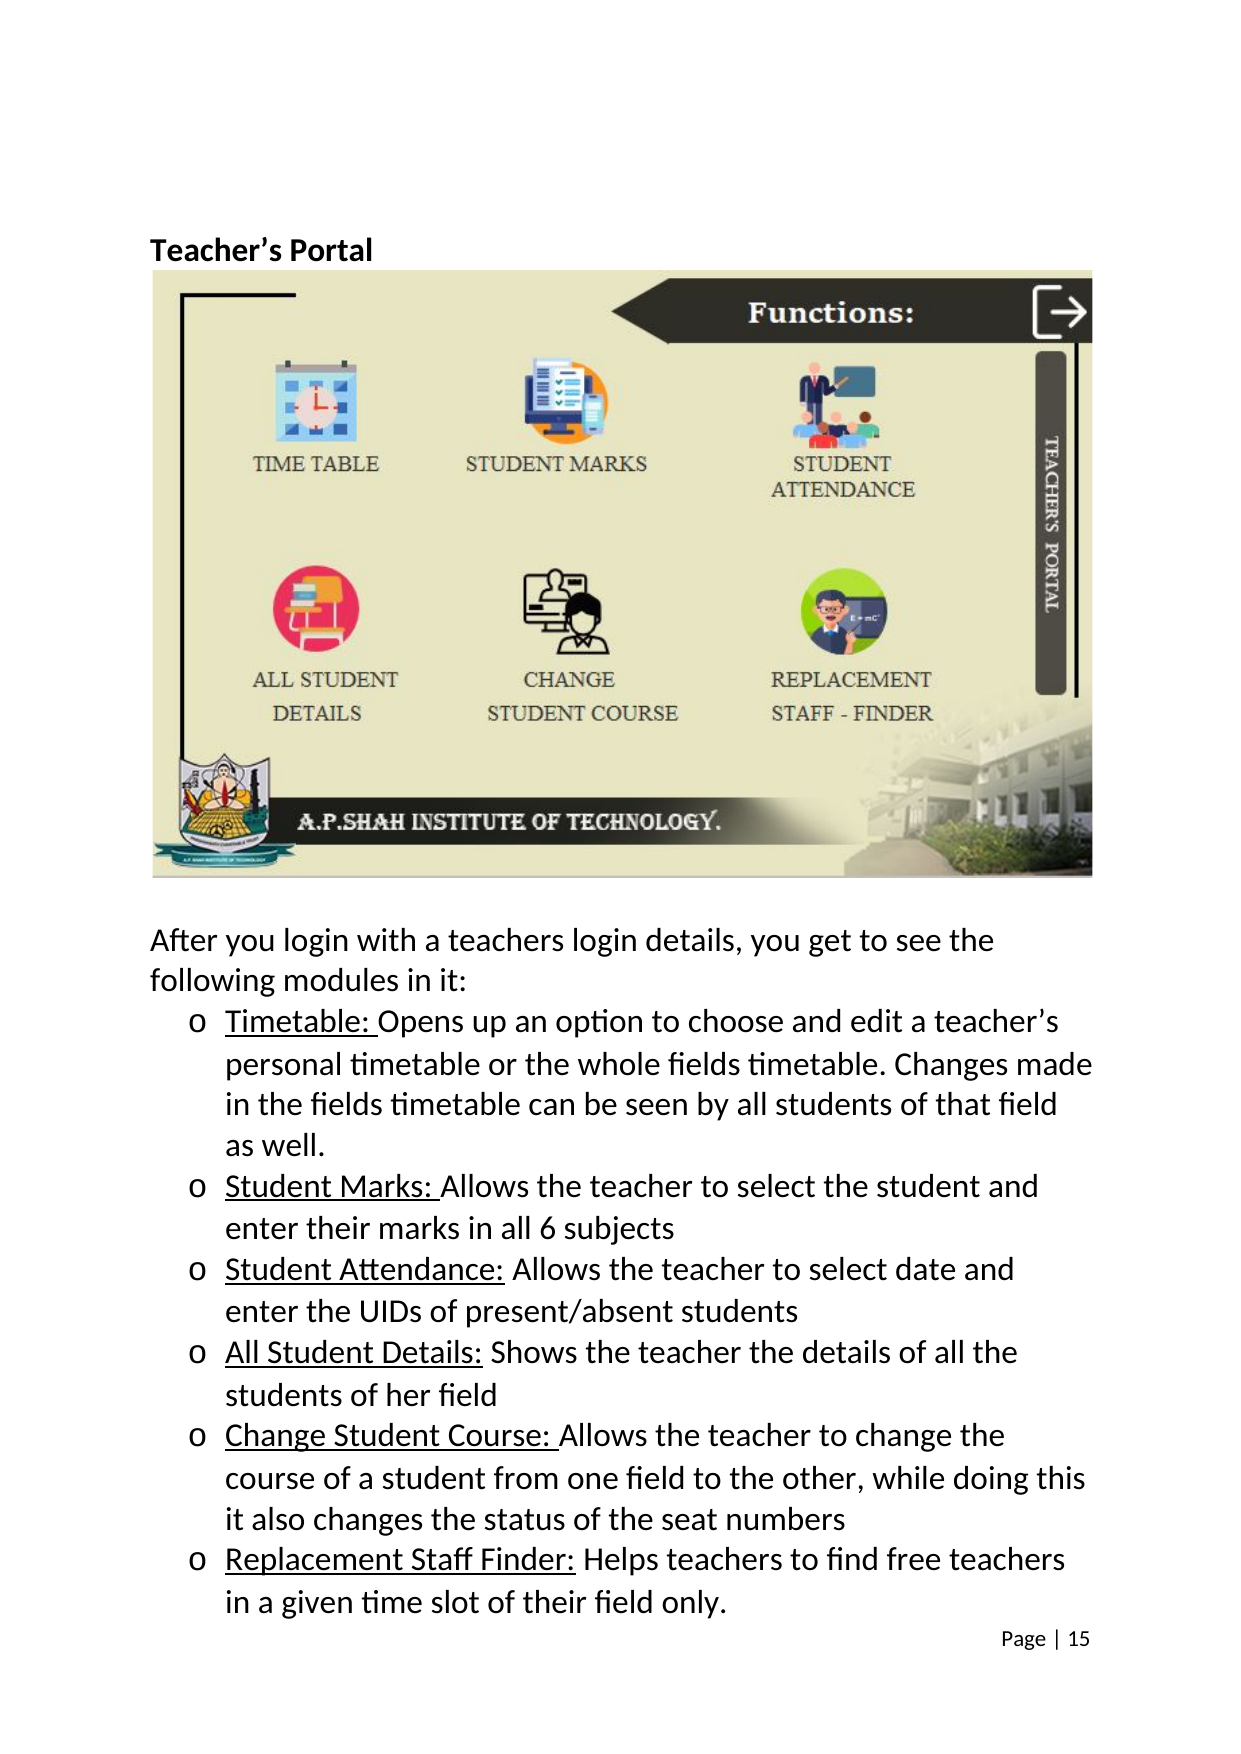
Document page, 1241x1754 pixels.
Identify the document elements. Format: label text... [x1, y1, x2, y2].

list Timetable: Opens up an option to choose and edit a teacher’s personal timetable or the whole fields timetable. Changes made in the fields timetable can be seen by all students of that field as well. [187, 1000, 1095, 1165]
list Change Student Course: Allows the teacher to change the course of a student from one field to the other, while doing this it also changes the status of the seat numbers [187, 1414, 1095, 1538]
list Student Attendance: Allows the teacher to select date and enter the UIDs of present/absent students [187, 1248, 1095, 1331]
text After you login with a teachers login details, you get to see the following modules in it: [150, 918, 1095, 1000]
list Student Marks: Allows the teacher to select the student and enter their marks in all 6 subjects [187, 1165, 1095, 1248]
picture [152, 270, 1093, 878]
list All Student Details: Shows the teacher the details of all the students of her field [187, 1331, 1095, 1414]
list Replacement Staff Finder: Helps teachers to find free teachers in a given time slot of their field only. [187, 1538, 1095, 1622]
text Teacher’s Portal [150, 229, 1095, 270]
